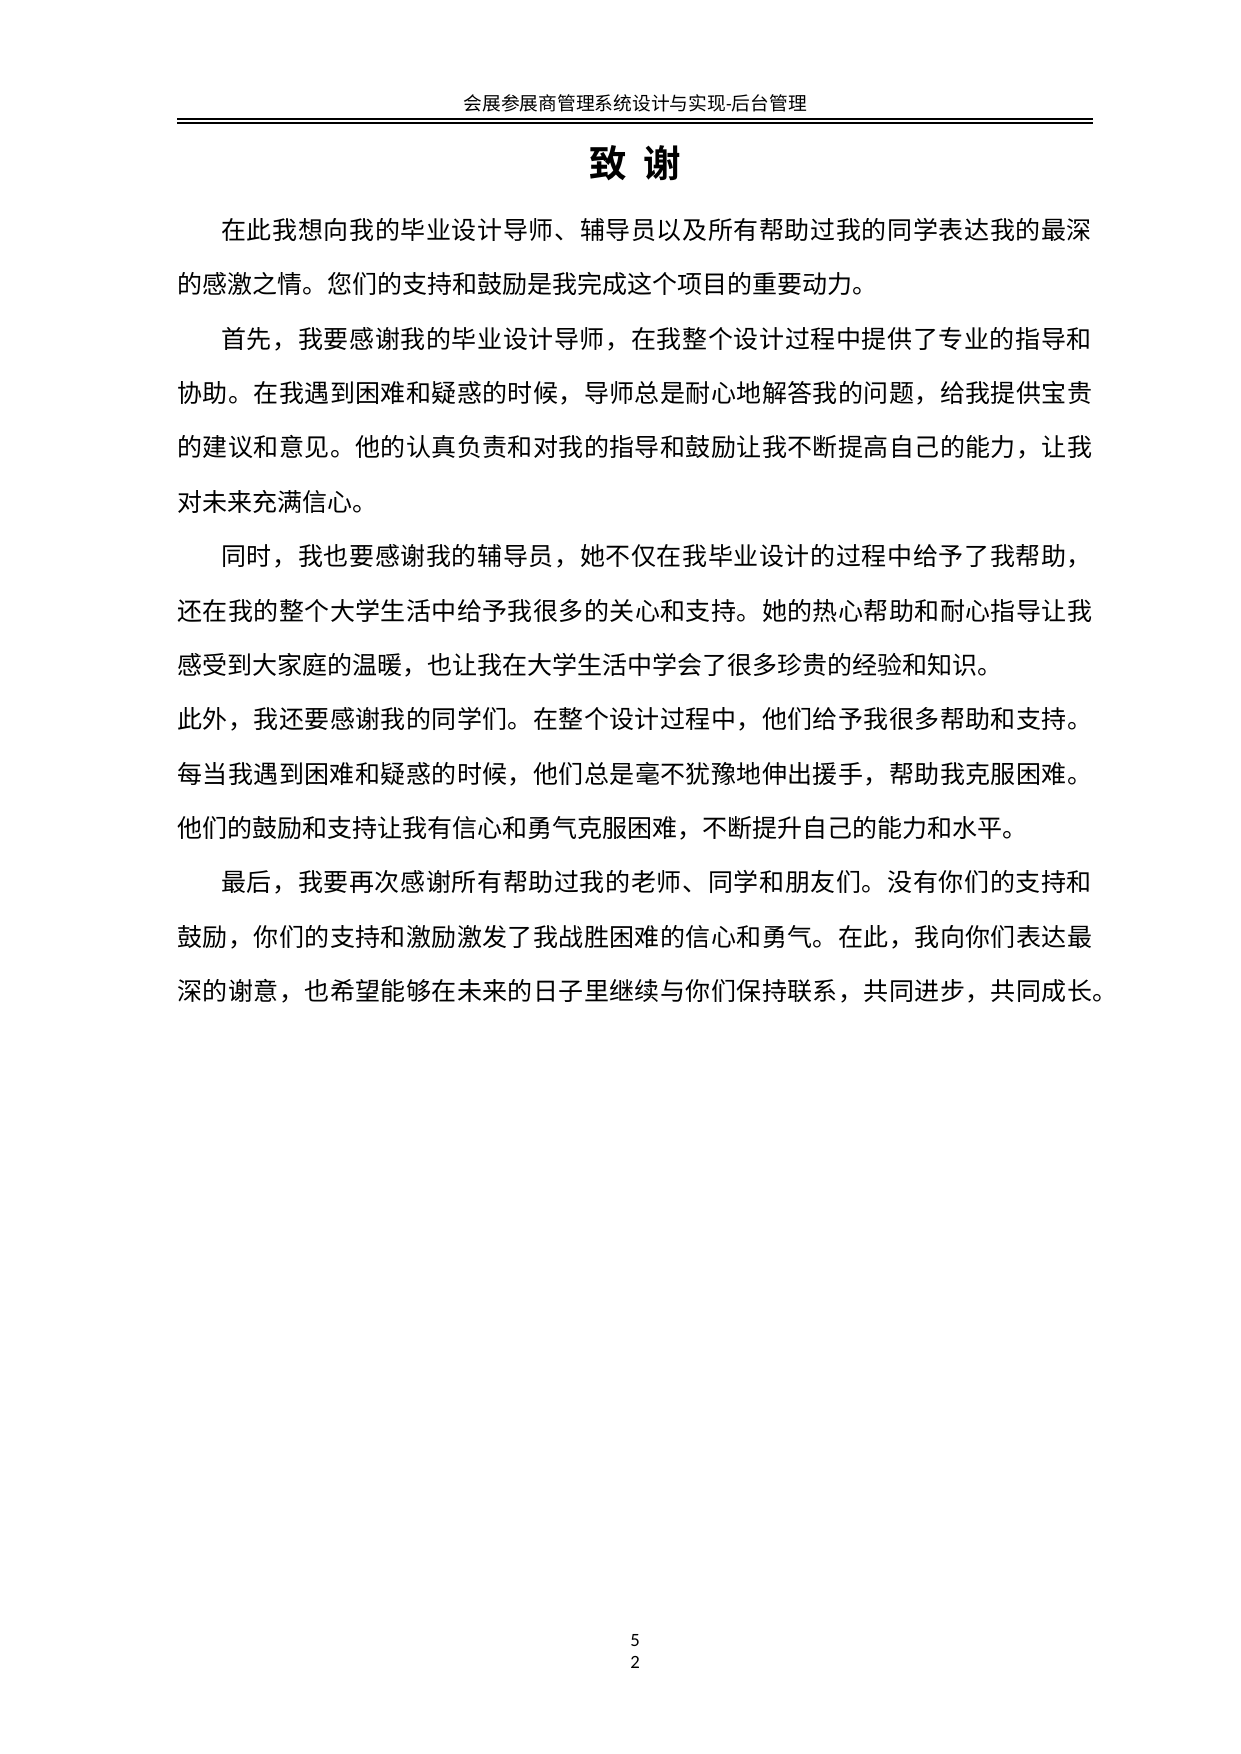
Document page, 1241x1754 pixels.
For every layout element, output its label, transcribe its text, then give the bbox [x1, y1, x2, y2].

text 最后，我要再次感谢所有帮助过我的老师、同学和朋友们。没有你们的支持和鼓励，你们的支持和激励激发了我战胜困难的信心和勇气。在此，我向你们表达最深的谢意，也希望能够在未来的日子里继续与你们保持联系，共同进步，共同成长。 [177, 863, 1093, 1046]
text 首先，我要感谢我的毕业设计导师，在我整个设计过程中提供了专业的指导和协助。在我遇到困难和疑惑的时候，导师总是耐心地解答我的问题，给我提供宝贵的建议和意见。他的认真负责和对我的指导和鼓励让我不断提高自己的能力，让我对未来充满信心。 [177, 319, 1093, 518]
text 此外，我还要感谢我的同学们。在整个设计过程中，他们给予我很多帮助和支持。每当我遇到困难和疑惑的时候，他们总是毫不犹豫地伸出援手，帮助我克服困难。他们的鼓励和支持让我有信心和勇气克服困难，不断提升自己的能力和水平。 [177, 700, 1093, 845]
text 致 谢 [177, 148, 1093, 185]
text 同时，我也要感谢我的辅导员，她不仅在我毕业设计的过程中给予了我帮助，还在我的整个大学生活中给予我很多的关心和支持。她的热心帮助和耐心指导让我感受到大家庭的温暖，也让我在大学生活中学会了很多珍贵的经验和知识。 [177, 537, 1093, 682]
text 在此我想向我的毕业设计导师、辅导员以及所有帮助过我的同学表达我的最深的感激之情。您们的支持和鼓励是我完成这个项目的重要动力。 [177, 210, 1093, 301]
